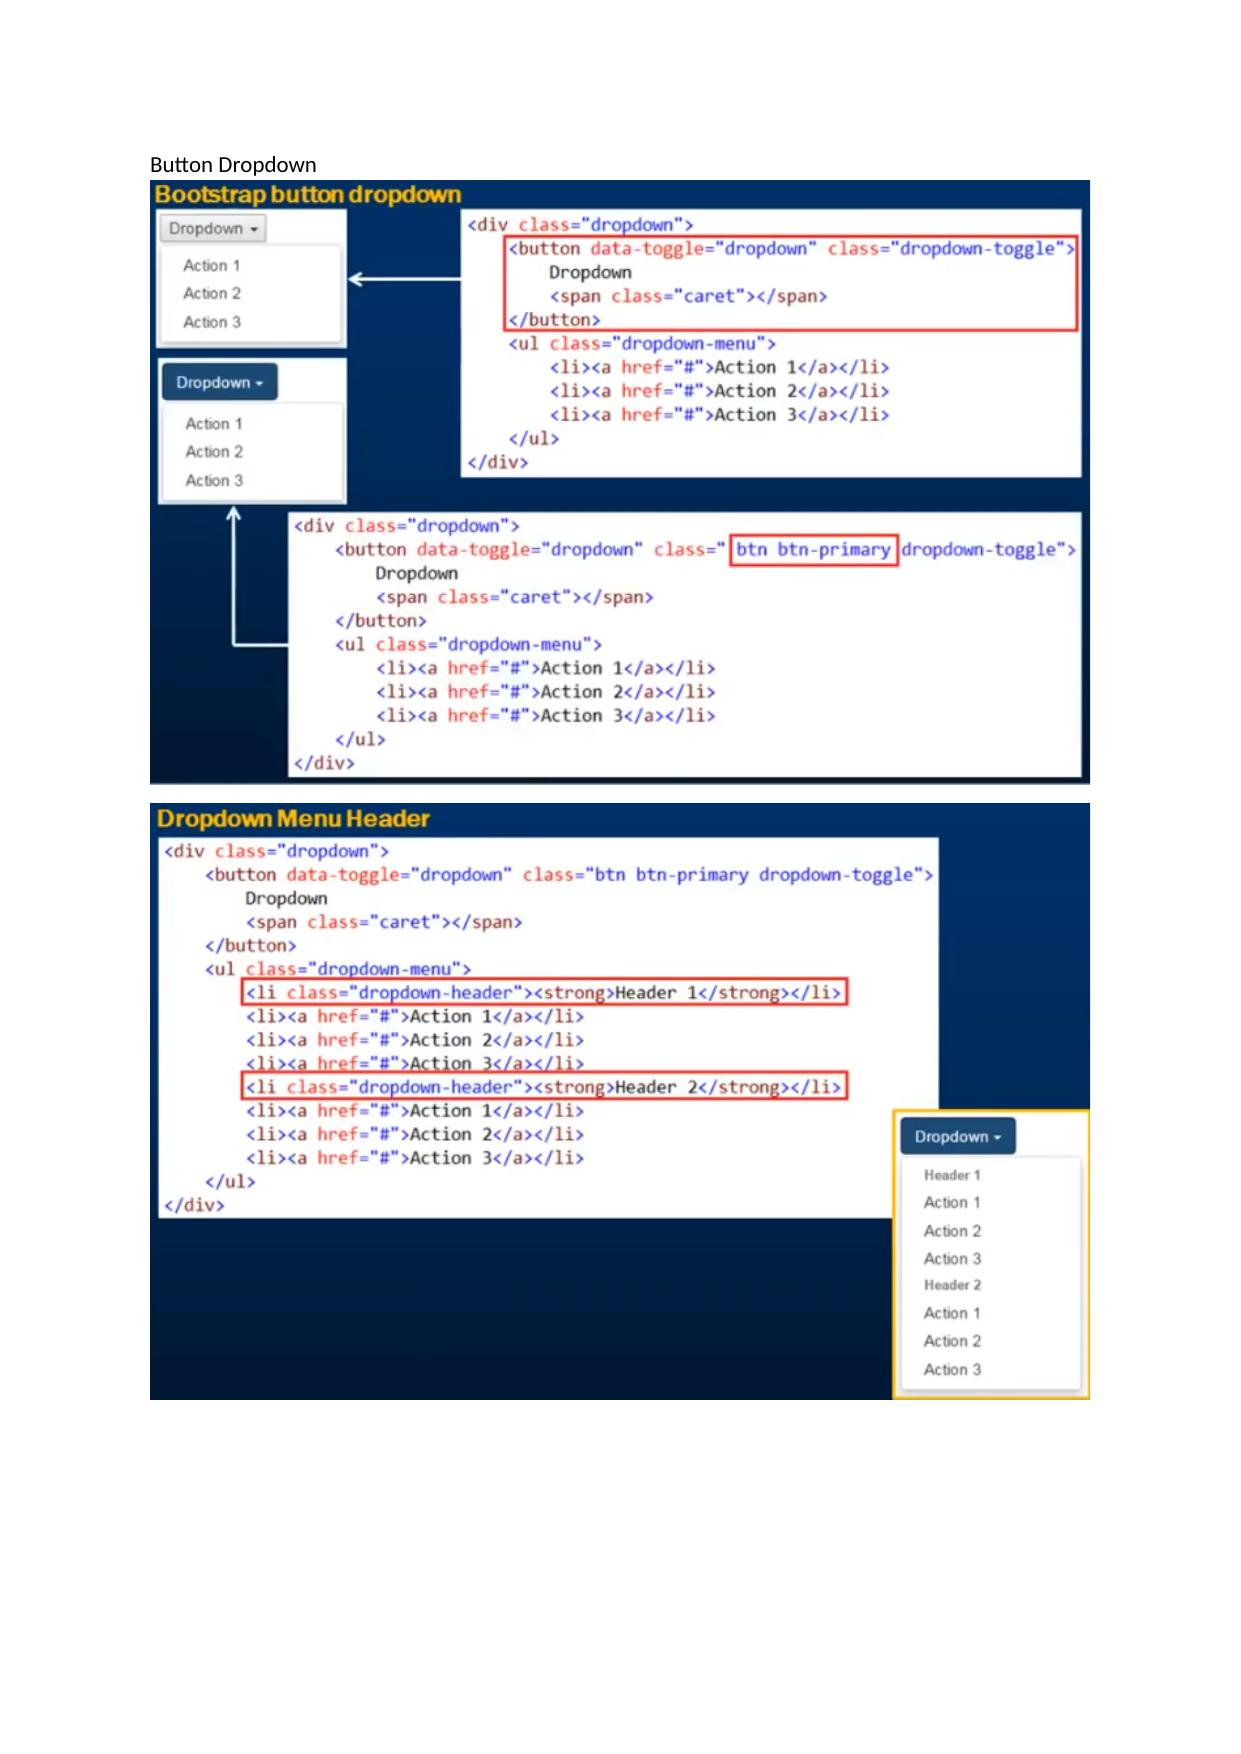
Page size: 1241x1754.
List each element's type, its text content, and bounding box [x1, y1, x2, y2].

picture [150, 180, 1091, 785]
picture [150, 803, 1091, 1400]
text Button Dropdown [150, 150, 1090, 180]
